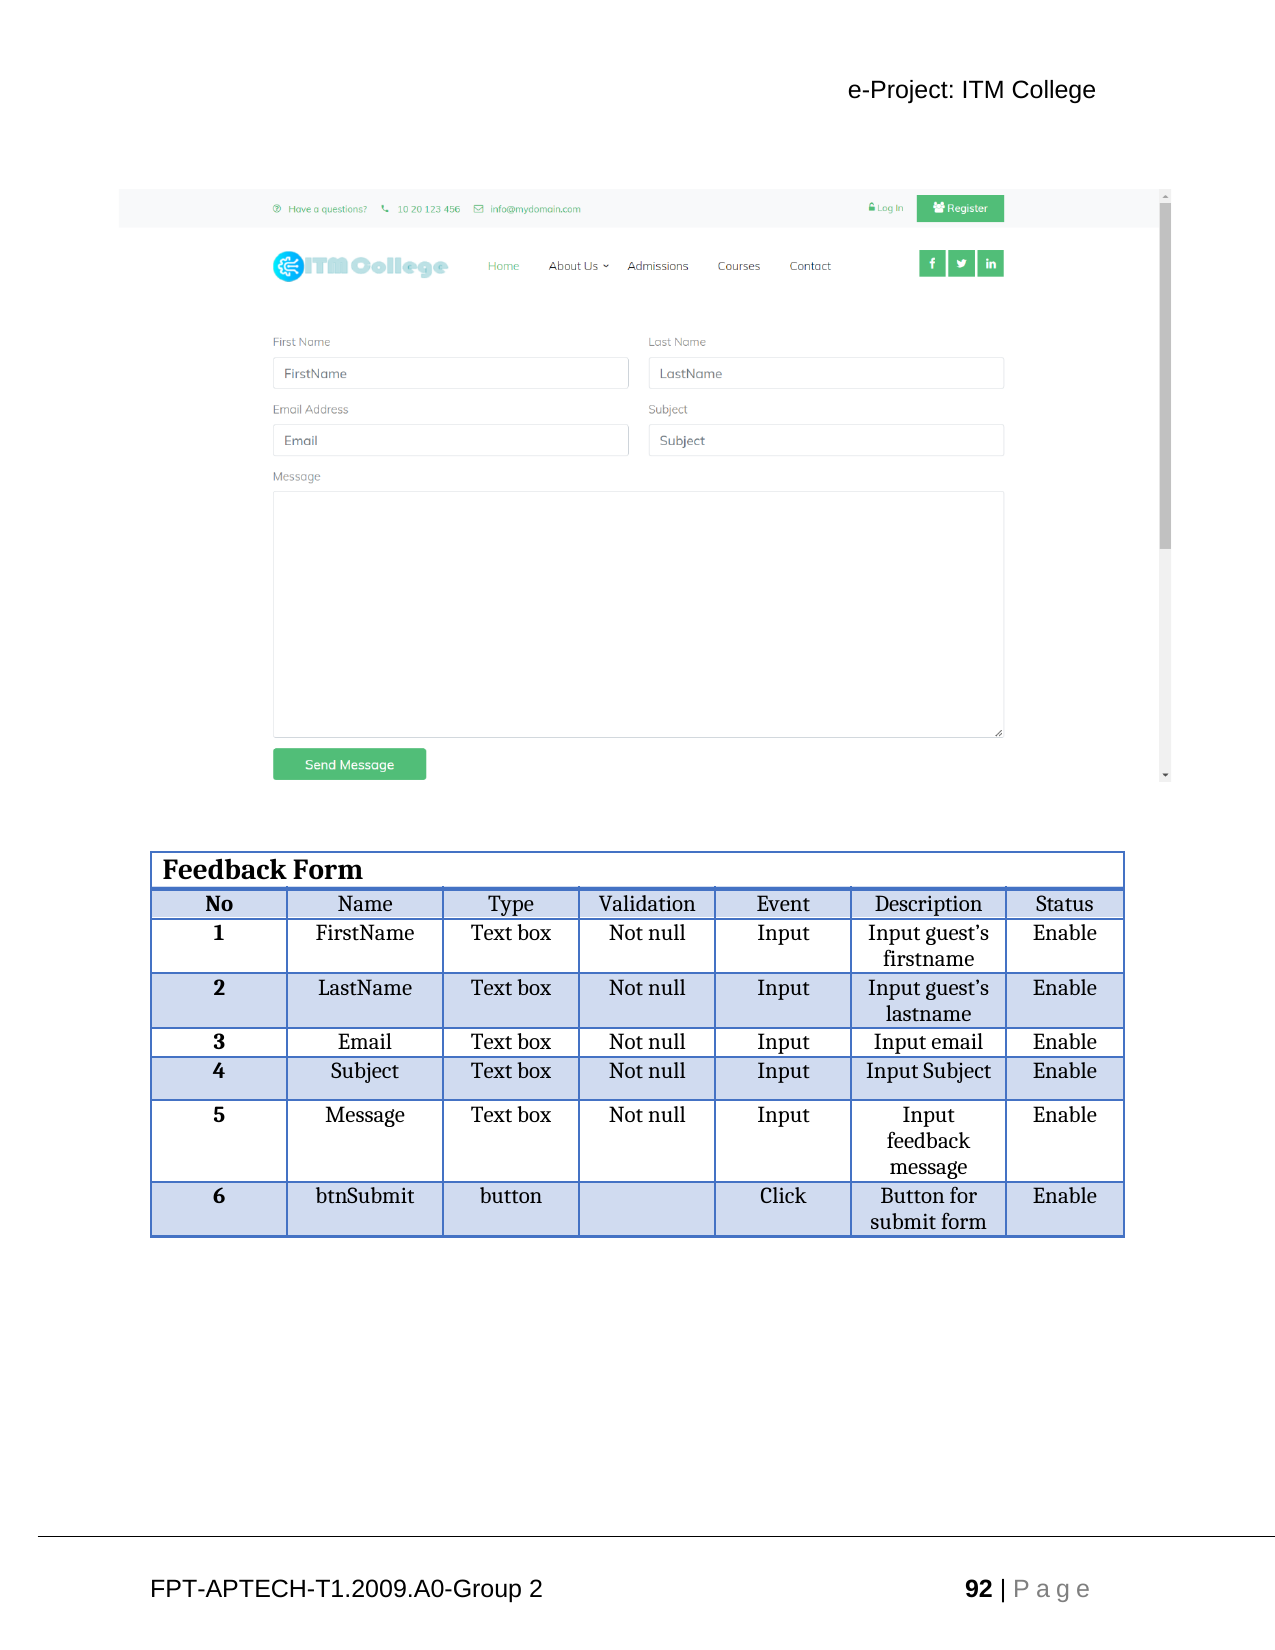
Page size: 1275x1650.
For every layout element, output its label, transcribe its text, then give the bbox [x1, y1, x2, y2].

table_cell Not null [580, 974, 714, 1027]
table_cell 3 [152, 1029, 286, 1056]
table_cell Event [716, 891, 850, 917]
table_cell FirstName [288, 920, 442, 972]
table_cell Enable [1007, 974, 1123, 1027]
table_cell Text box [444, 1058, 578, 1099]
table_cell Type [444, 891, 578, 917]
table_cell Input [716, 1029, 850, 1056]
table_cell Enable [1007, 1101, 1123, 1181]
table_cell Input Subject [852, 1058, 1005, 1099]
table_cell Input email [852, 1029, 1005, 1056]
table_cell Enable [1007, 1029, 1123, 1056]
table_cell btnSubmit [288, 1183, 442, 1235]
table_cell 1 [152, 920, 286, 972]
table_cell Not null [580, 1058, 714, 1099]
table_cell Text box [444, 1101, 578, 1181]
table_cell Text box [444, 974, 578, 1027]
table_cell Enable [1007, 920, 1123, 972]
table_cell Email [288, 1029, 442, 1056]
table_cell LastName [288, 974, 442, 1027]
table_cell [580, 1183, 714, 1235]
table_cell Text box [444, 1029, 578, 1056]
table_cell Input [716, 920, 850, 972]
table_cell Description [852, 891, 1005, 917]
table_header Feedback Form [152, 853, 1123, 886]
table_cell No [152, 891, 286, 917]
table_cell Enable [1007, 1183, 1123, 1235]
picture [118, 189, 1172, 782]
table_cell Input guest’s firstname [852, 920, 1005, 972]
table_cell Name [288, 891, 442, 917]
table_cell Input [716, 1101, 850, 1181]
table_cell Input guest’s lastname [852, 974, 1005, 1027]
table_cell 4 [152, 1058, 286, 1099]
table_cell 2 [152, 974, 286, 1027]
table_cell 5 [152, 1101, 286, 1181]
table_cell Button for submit form [852, 1183, 1005, 1235]
table_cell Text box [444, 920, 578, 972]
table_cell Subject [288, 1058, 442, 1099]
table_cell Input feedback message [852, 1101, 1005, 1181]
table_cell Not null [580, 1101, 714, 1181]
table_cell Click [716, 1183, 850, 1235]
table_cell button [444, 1183, 578, 1235]
table_cell Message [288, 1101, 442, 1181]
table_cell Validation [580, 891, 714, 917]
table_cell 6 [152, 1183, 286, 1235]
table_cell Not null [580, 920, 714, 972]
table_cell Status [1007, 891, 1123, 917]
table_cell Enable [1007, 1058, 1123, 1099]
table_cell Input [716, 1058, 850, 1099]
table_cell Not null [580, 1029, 714, 1056]
table_cell Input [716, 974, 850, 1027]
